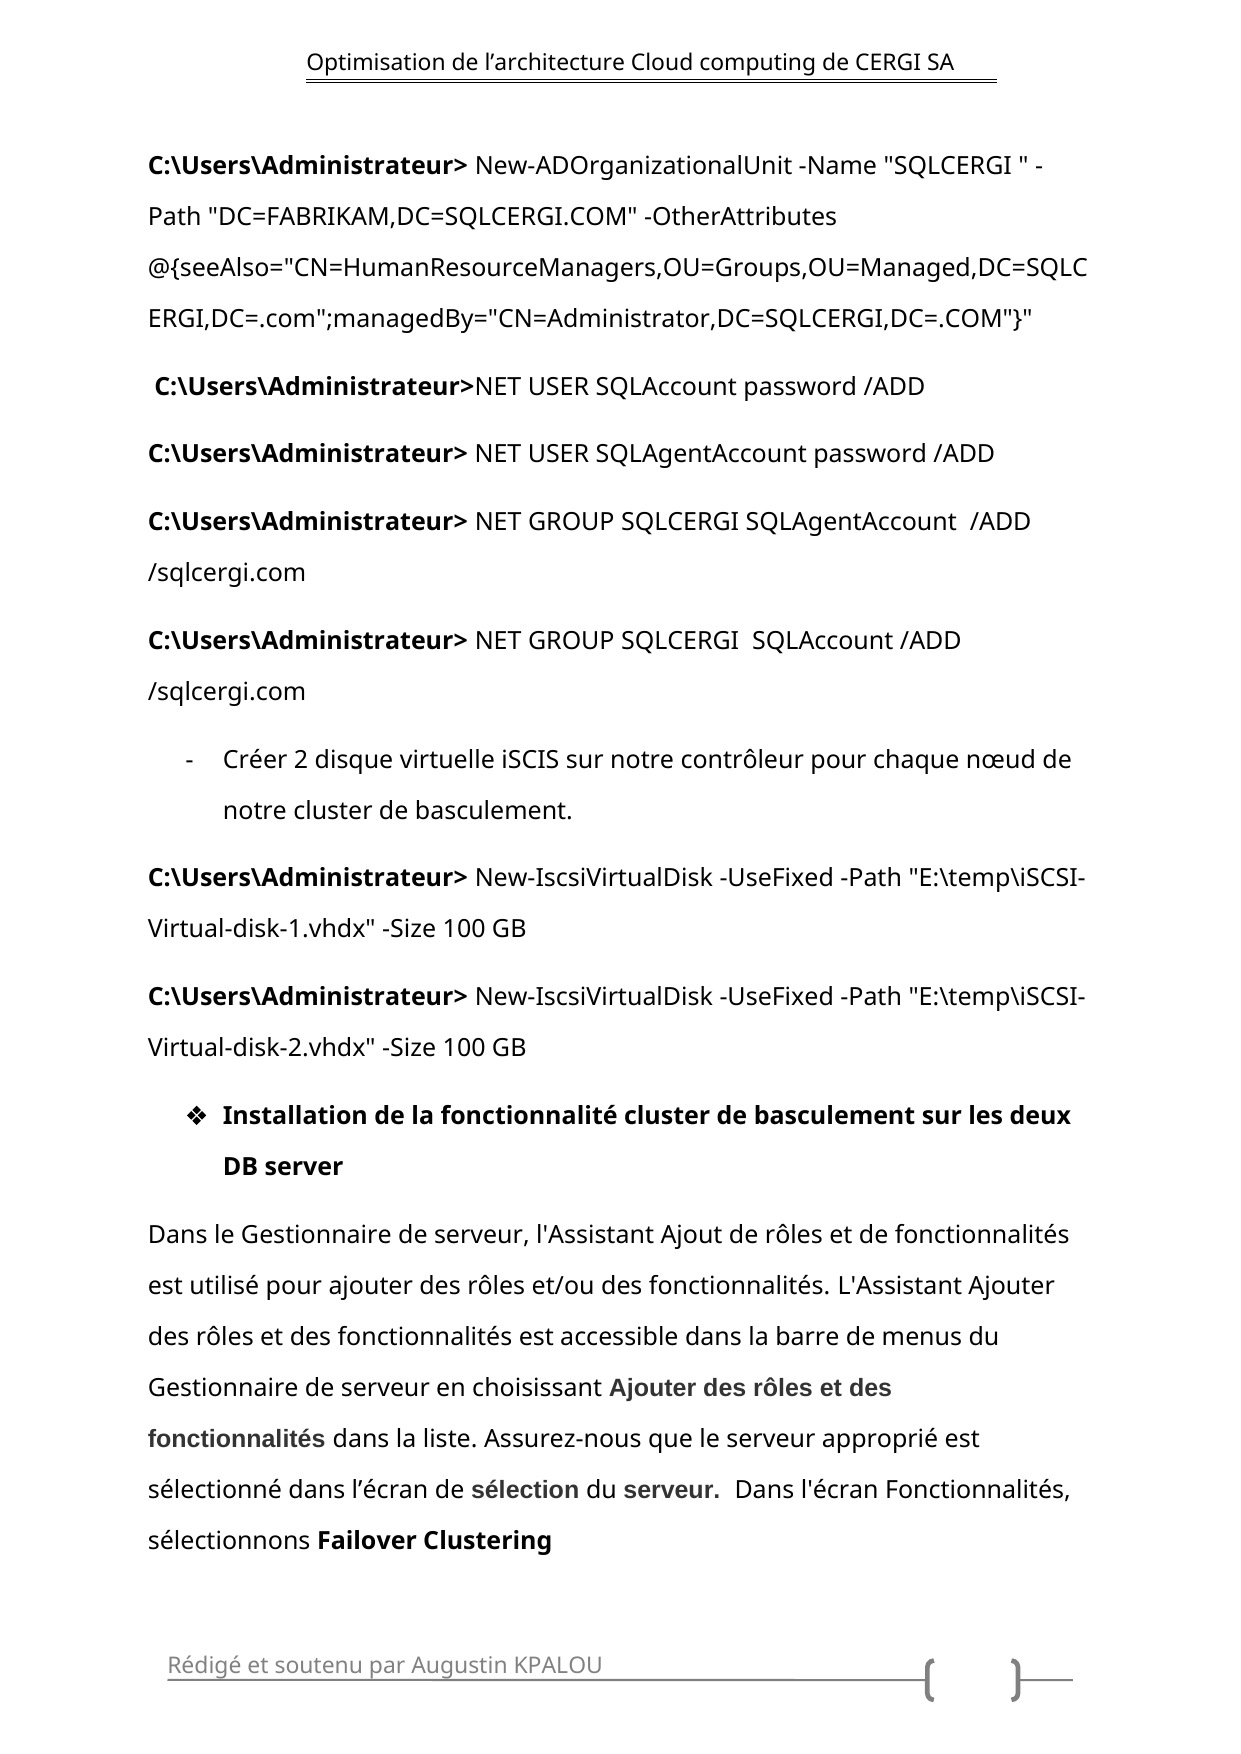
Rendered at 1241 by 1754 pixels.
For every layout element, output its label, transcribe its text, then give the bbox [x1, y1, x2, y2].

text C:\Users\Administrateur> NET GROUP SQLCERGI SQLAccount /ADD /sqlcergi.com [148, 623, 1093, 708]
text C:\Users\Administrateur> New-IscsiVirtualDisk -UseFixed -Path "E:\temp\iSCSI-Virtual-disk-1.vhdx" -Size 100 GB [148, 860, 1093, 945]
list Installation de la fonctionnalité cluster de basculement sur les deux DB server [185, 1098, 1093, 1183]
text C:\Users\Administrateur> New-IscsiVirtualDisk -UseFixed -Path "E:\temp\iSCSI-Virtual-disk-2.vhdx" -Size 100 GB [148, 979, 1093, 1064]
text Dans le Gestionnaire de serveur, l'Assistant Ajout de rôles et de fonctionnalités est utilisé pour ajouter des rôles et/ou des fonctionnalités. L'Assistant Ajouter des rôles et des fonctionnalités est accessible dans la barre de menus du Gestionnaire de serveur en choisissant Ajouter des rôles et des fonctionnalités dans la liste. Assurez-nous que le serveur approprié est sélectionné dans l’écran de sélection du serveur. Dans l'écran Fonctionnalités, sélectionnons Failover Clustering [148, 1216, 1093, 1557]
text C:\Users\Administrateur> NET GROUP SQLCERGI SQLAgentAccount /ADD /sqlcergi.com [148, 504, 1093, 589]
text C:\Users\Administrateur> New-ADOrganizationalUnit -Name "SQLCERGI " -Path "DC=FABRIKAM,DC=SQLCERGI.COM" -OtherAttributes @{seeAlso="CN=HumanResourceManagers,OU=Groups,OU=Managed,DC=SQLCERGI,DC=.com";managedBy="CN=Administrator,DC=SQLCERGI,DC=.COM"}" [148, 148, 1093, 335]
text C:\Users\Administrateur>NET USER SQLAccount password /ADD [148, 368, 1093, 402]
text C:\Users\Administrateur> NET USER SQLAgentAccount password /ADD [148, 436, 1093, 470]
list Créer 2 disque virtuelle iSCIS sur notre contrôleur pour chaque nœud de notre cluster de basculement. [185, 741, 1093, 826]
